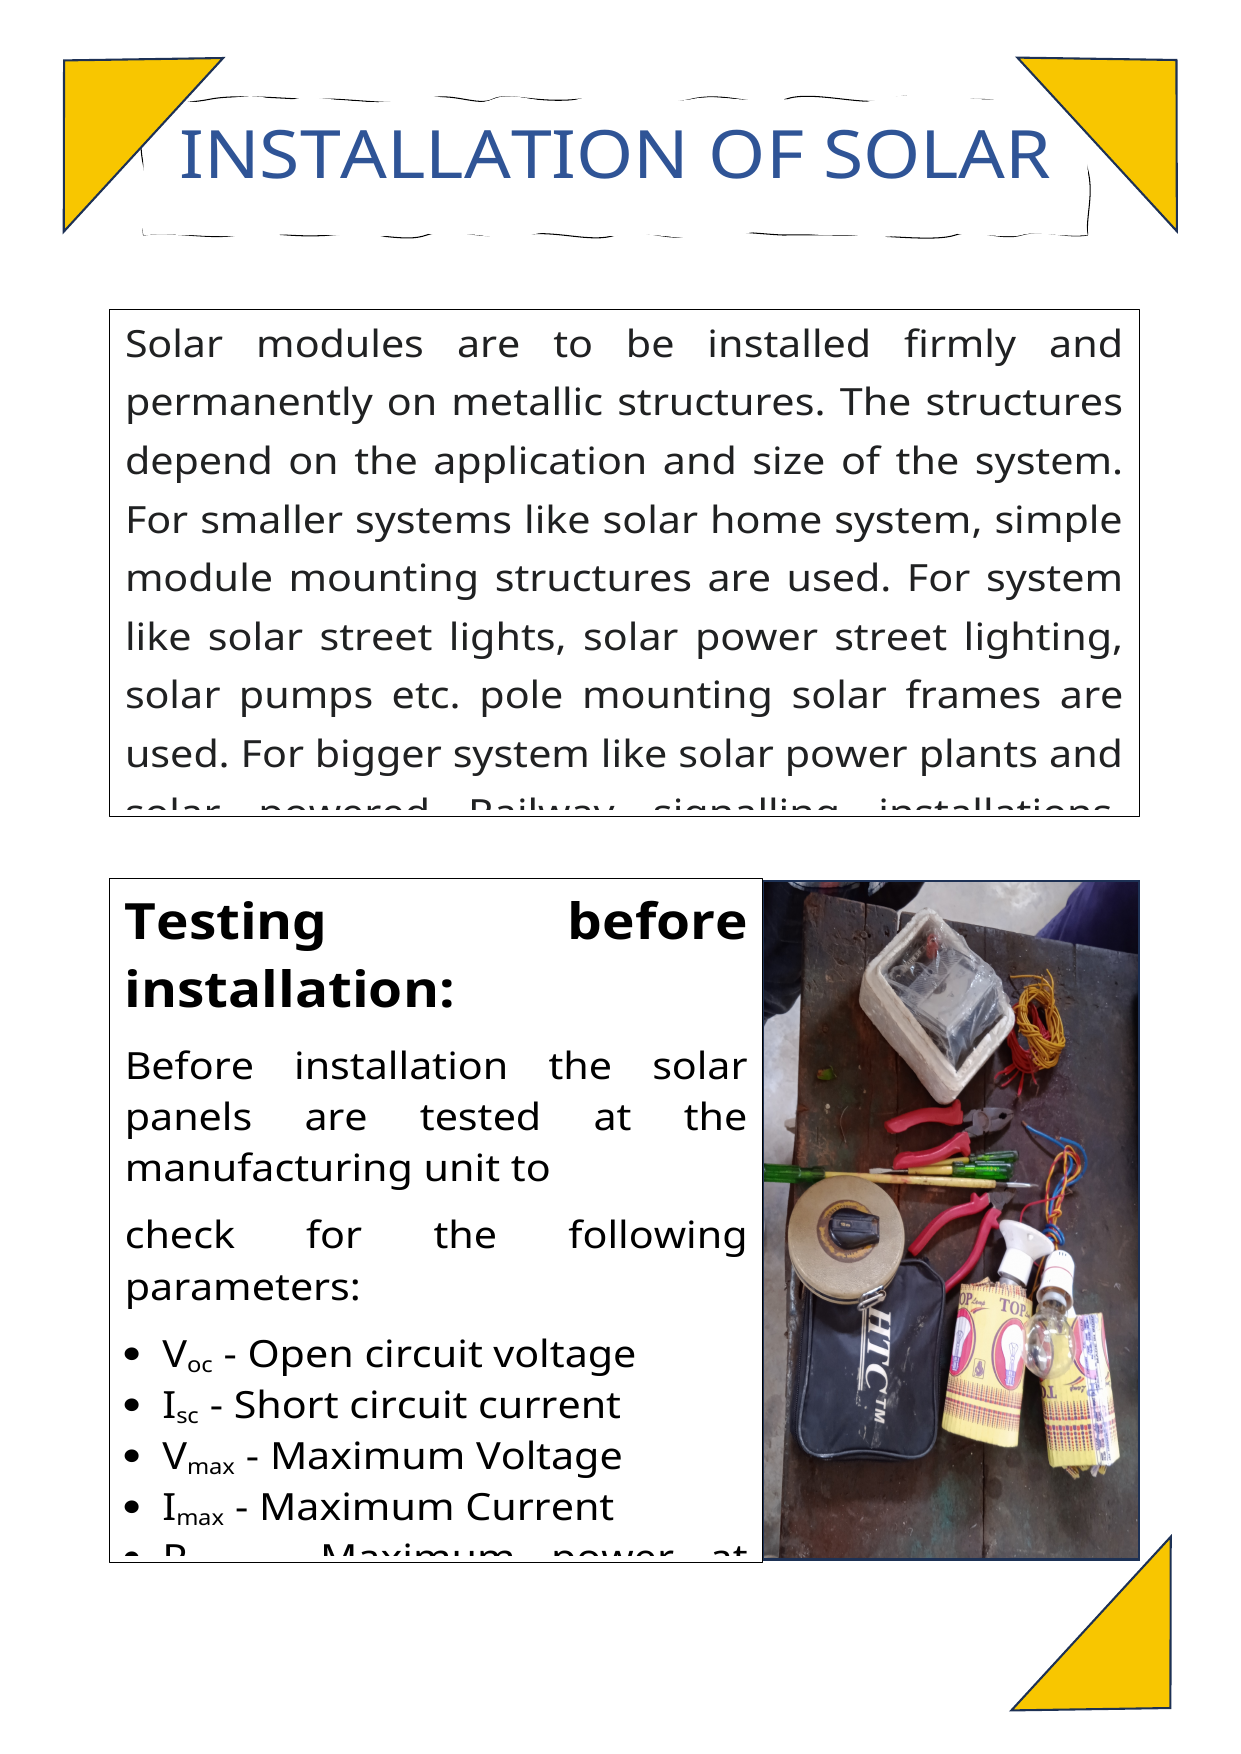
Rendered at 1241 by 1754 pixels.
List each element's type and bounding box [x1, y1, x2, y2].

picture [764, 882, 1138, 1558]
